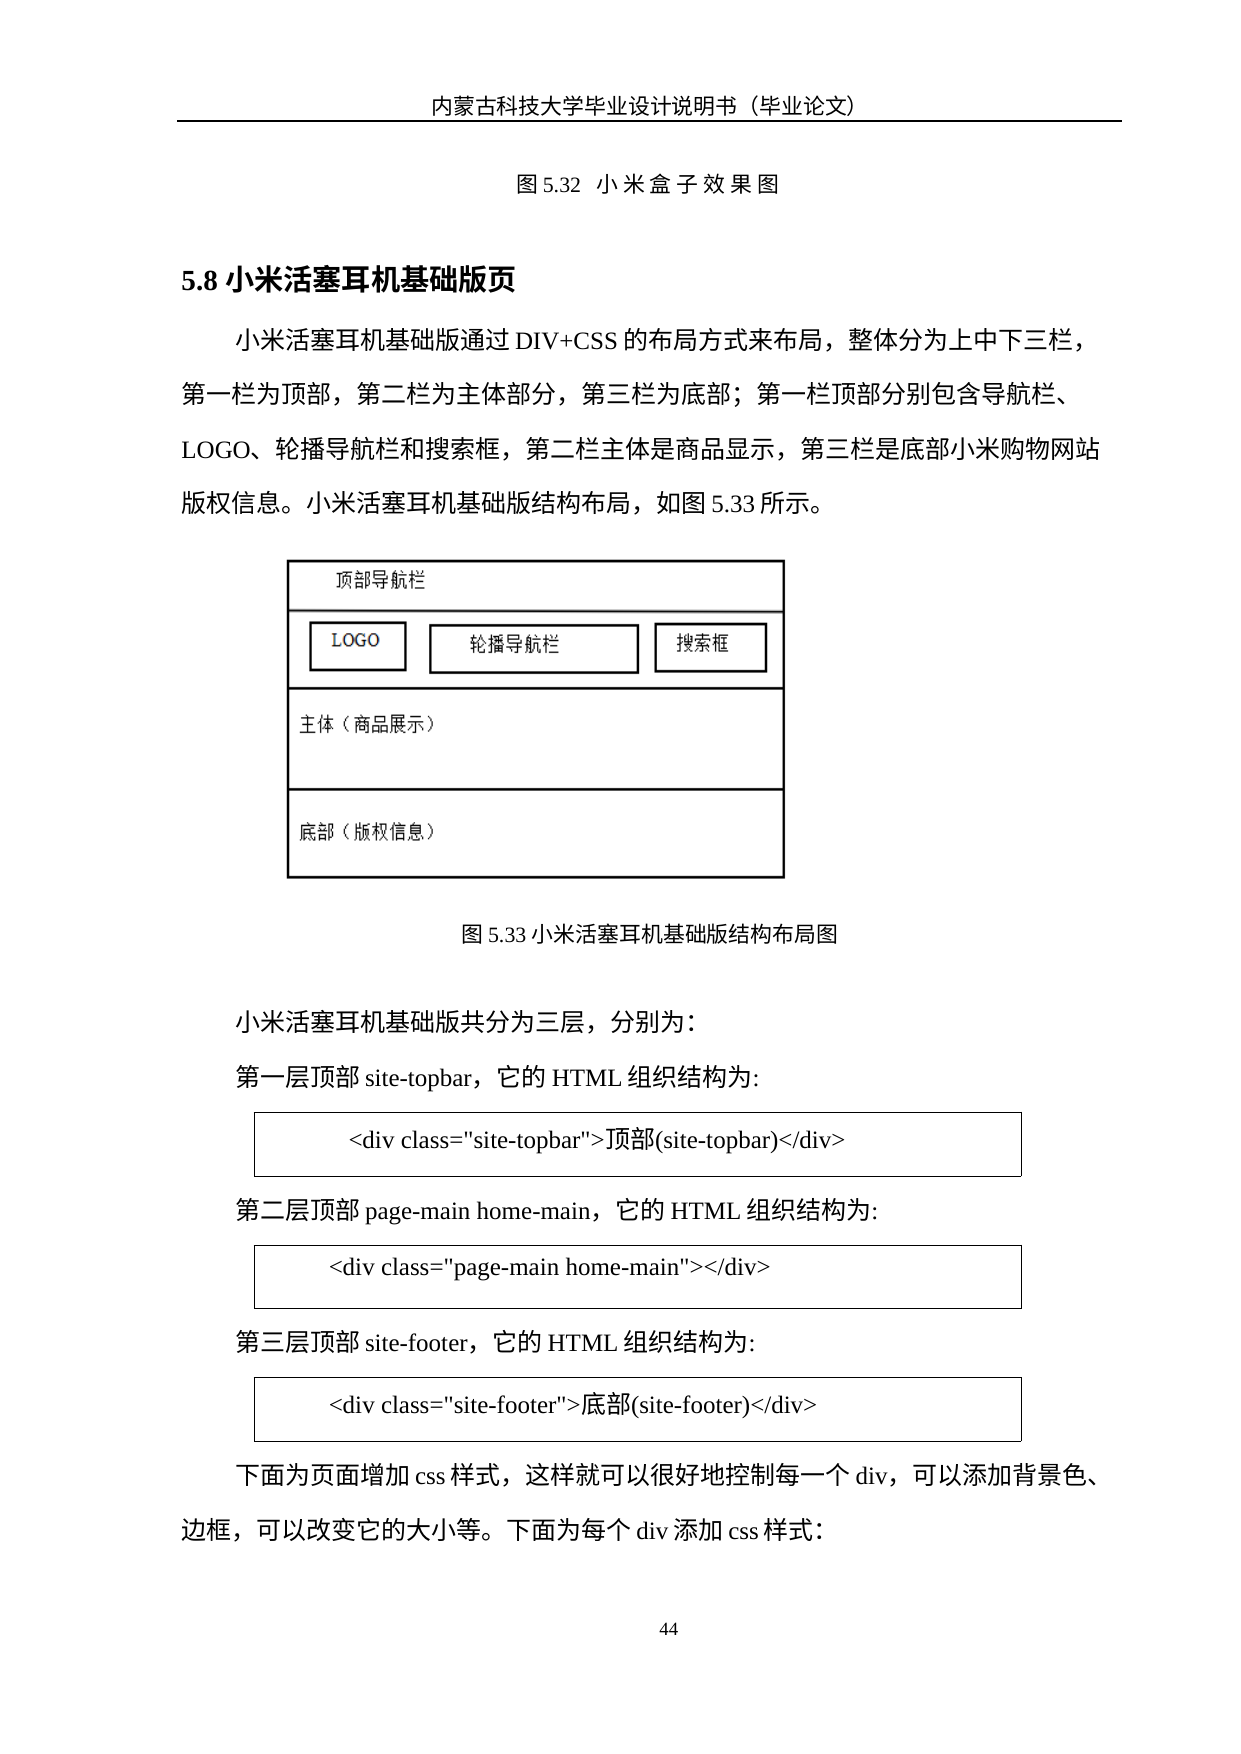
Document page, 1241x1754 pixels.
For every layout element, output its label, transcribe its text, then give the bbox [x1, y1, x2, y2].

subtitle 5.8 小米活塞耳机基础版页 [181, 257, 1118, 299]
text 第二层顶部page-main home-main，它的HTML组织结构为: [181, 1190, 1118, 1226]
text 图5.33 小米活塞耳机基础版结构布局图 [181, 917, 1118, 948]
text 小米活塞耳机基础版通过DIV+CSS的布局方式来布局，整体分为上中下三栏，第一栏为顶部，第二栏为主体部分，第三栏为底部；第一栏顶部分别包含导航栏、LOGO、轮播导航栏和搜索框，第二栏主体是商品显示，第三栏是底部小米购物网站版权信息。小米活塞耳机基础版结构布局，如图5.33所示。 [181, 320, 1118, 520]
text 下面为页面增加css样式，这样就可以很好地控制每一个div，可以添加背景色、边框，可以改变它的大小等。下面为每个div添加css样式： [181, 1456, 1118, 1546]
picture [281, 557, 791, 884]
text 第一层顶部site-topbar，它的HTML组织结构为: [181, 1057, 1118, 1093]
text 第三层顶部site-footer，它的HTML组织结构为: [181, 1323, 1118, 1359]
text 小米活塞耳机基础版共分为三层，分别为： [181, 1003, 1118, 1039]
text 图5.32 小米盒子效果图 [181, 164, 1118, 202]
